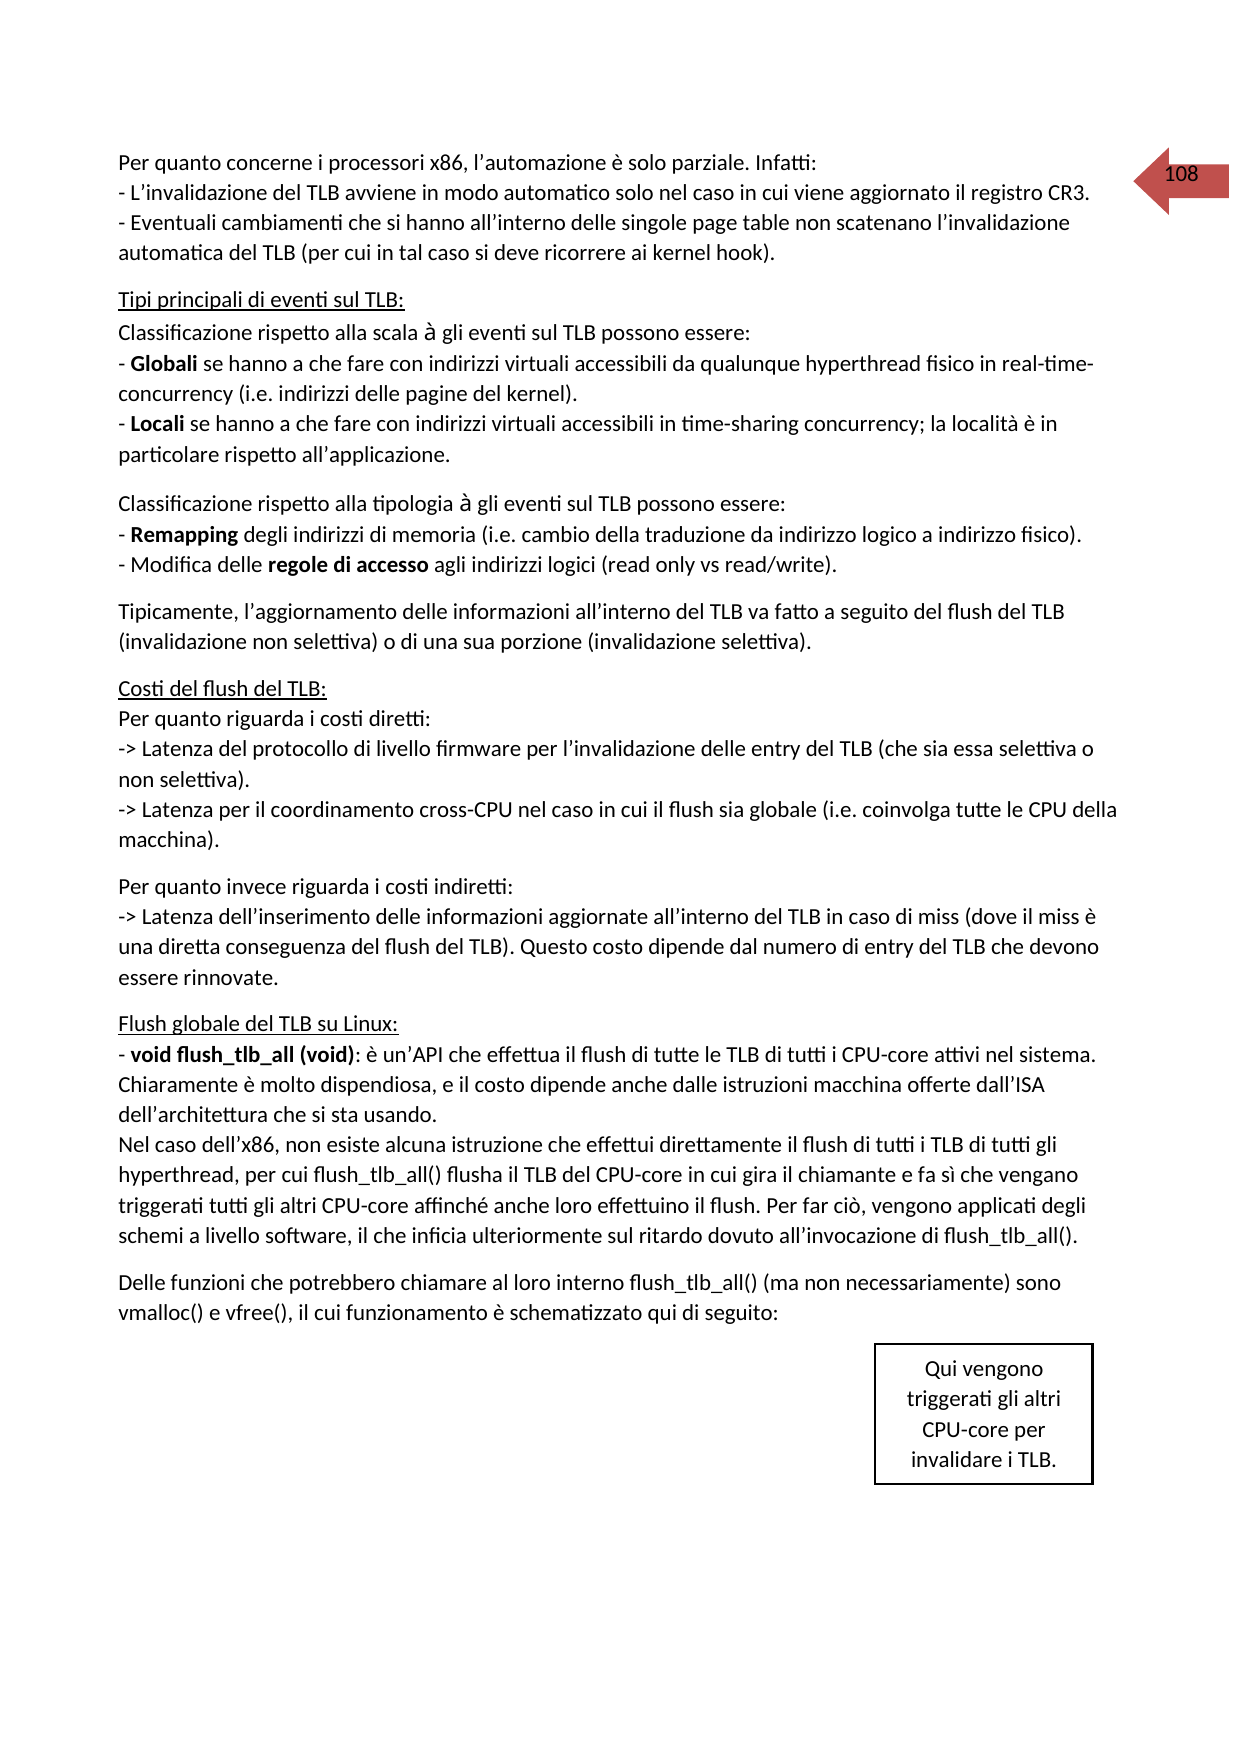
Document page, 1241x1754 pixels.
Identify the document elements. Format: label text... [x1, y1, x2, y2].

text Tipi principali di eventi sul TLB: Classificazione rispetto alla scala à gli eventi sul TLB possono essere: - Globali se hanno a che fare con indirizzi virtuali accessibili da qualunque hyperthread fisico in real-time-concurrency (i.e. indirizzi delle pagine del kernel). - Locali se hanno a che fare con indirizzi virtuali accessibili in time-sharing concurrency; la località è in particolare rispetto all’applicazione. [118, 285, 1122, 468]
text Classificazione rispetto alla tipologia à gli eventi sul TLB possono essere: - Remapping degli indirizzi di memoria (i.e. cambio della traduzione da indirizzo logico a indirizzo fisico). - Modifica delle regole di accesso agli indirizzi logici (read only vs read/write). [118, 487, 1122, 578]
text Costi del flush del TLB: Per quanto riguarda i costi diretti: -> Latenza del protocollo di livello firmware per l’invalidazione delle entry del TLB (che sia essa selettiva o non selettiva). -> Latenza per il coordinamento cross-CPU nel caso in cui il flush sia globale (i.e. coinvolga tutte le CPU della macchina). [118, 674, 1122, 853]
text Delle funzioni che potrebbero chiamare al loro interno flush_tlb_all() (ma non necessariamente) sono vmalloc() e vfree(), il cui funzionamento è schematizzato qui di seguito: [118, 1268, 1122, 1326]
text Per quanto concerne i processori x86, l’automazione è solo parziale. Infatti: - L’invalidazione del TLB avviene in modo automatico solo nel caso in cui viene aggiornato il registro CR3. - Eventuali cambiamenti che si hanno all’interno delle singole page table non scatenano l’invalidazione automatica del TLB (per cui in tal caso si deve ricorrere ai kernel hook). [118, 148, 1122, 266]
text Per quanto invece riguarda i costi indiretti: -> Latenza dell’inserimento delle informazioni aggiornate all’interno del TLB in caso di miss (dove il miss è una diretta conseguenza del flush del TLB). Questo costo dipende dal numero di entry del TLB che devono essere rinnovate. [118, 872, 1122, 991]
text Tipicamente, l’aggiornamento delle informazioni all’interno del TLB va fatto a seguito del flush del TLB (invalidazione non selettiva) o di una sua porzione (invalidazione selettiva). [118, 597, 1122, 655]
text Flush globale del TLB su Linux: - void flush_tlb_all (void): è un’API che effettua il flush di tutte le TLB di tutti i CPU-core attivi nel sistema. Chiaramente è molto dispendiosa, e il costo dipende anche dalle istruzioni macchina offerte dall’ISA dell’architettura che si sta usando. Nel caso dell’x86, non esiste alcuna istruzione che effettui direttamente il flush di tutti i TLB di tutti gli hyperthread, per cui flush_tlb_all() flusha il TLB del CPU-core in cui gira il chiamante e fa sì che vengano triggerati tutti gli altri CPU-core affinché anche loro effettuino il flush. Per far ciò, vengono applicati degli schemi a livello software, il che inficia ulteriormente sul ritardo dovuto all’invocazione di flush_tlb_all(). [118, 1009, 1122, 1249]
